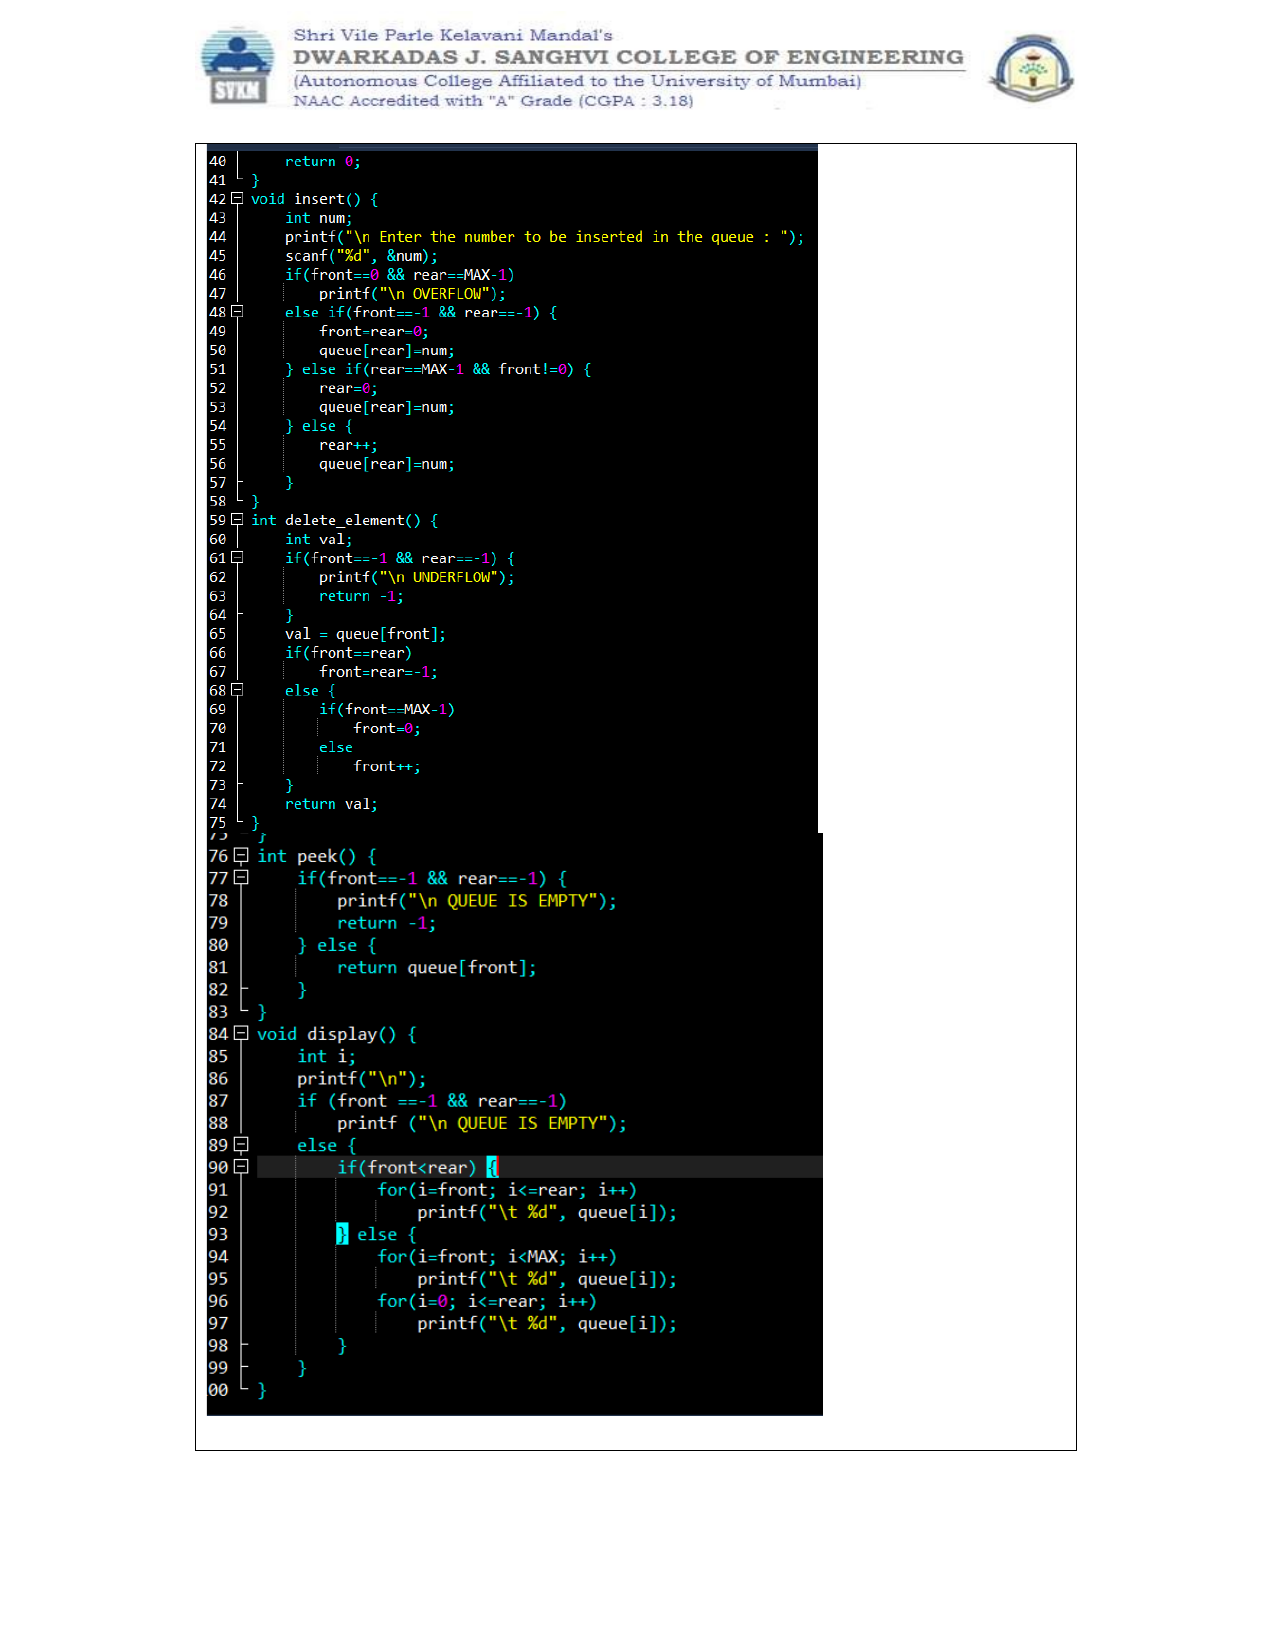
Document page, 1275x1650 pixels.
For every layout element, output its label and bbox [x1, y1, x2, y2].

table_header [196, 144, 1076, 1449]
picture [206, 144, 823, 1416]
picture [195, 11, 1079, 117]
